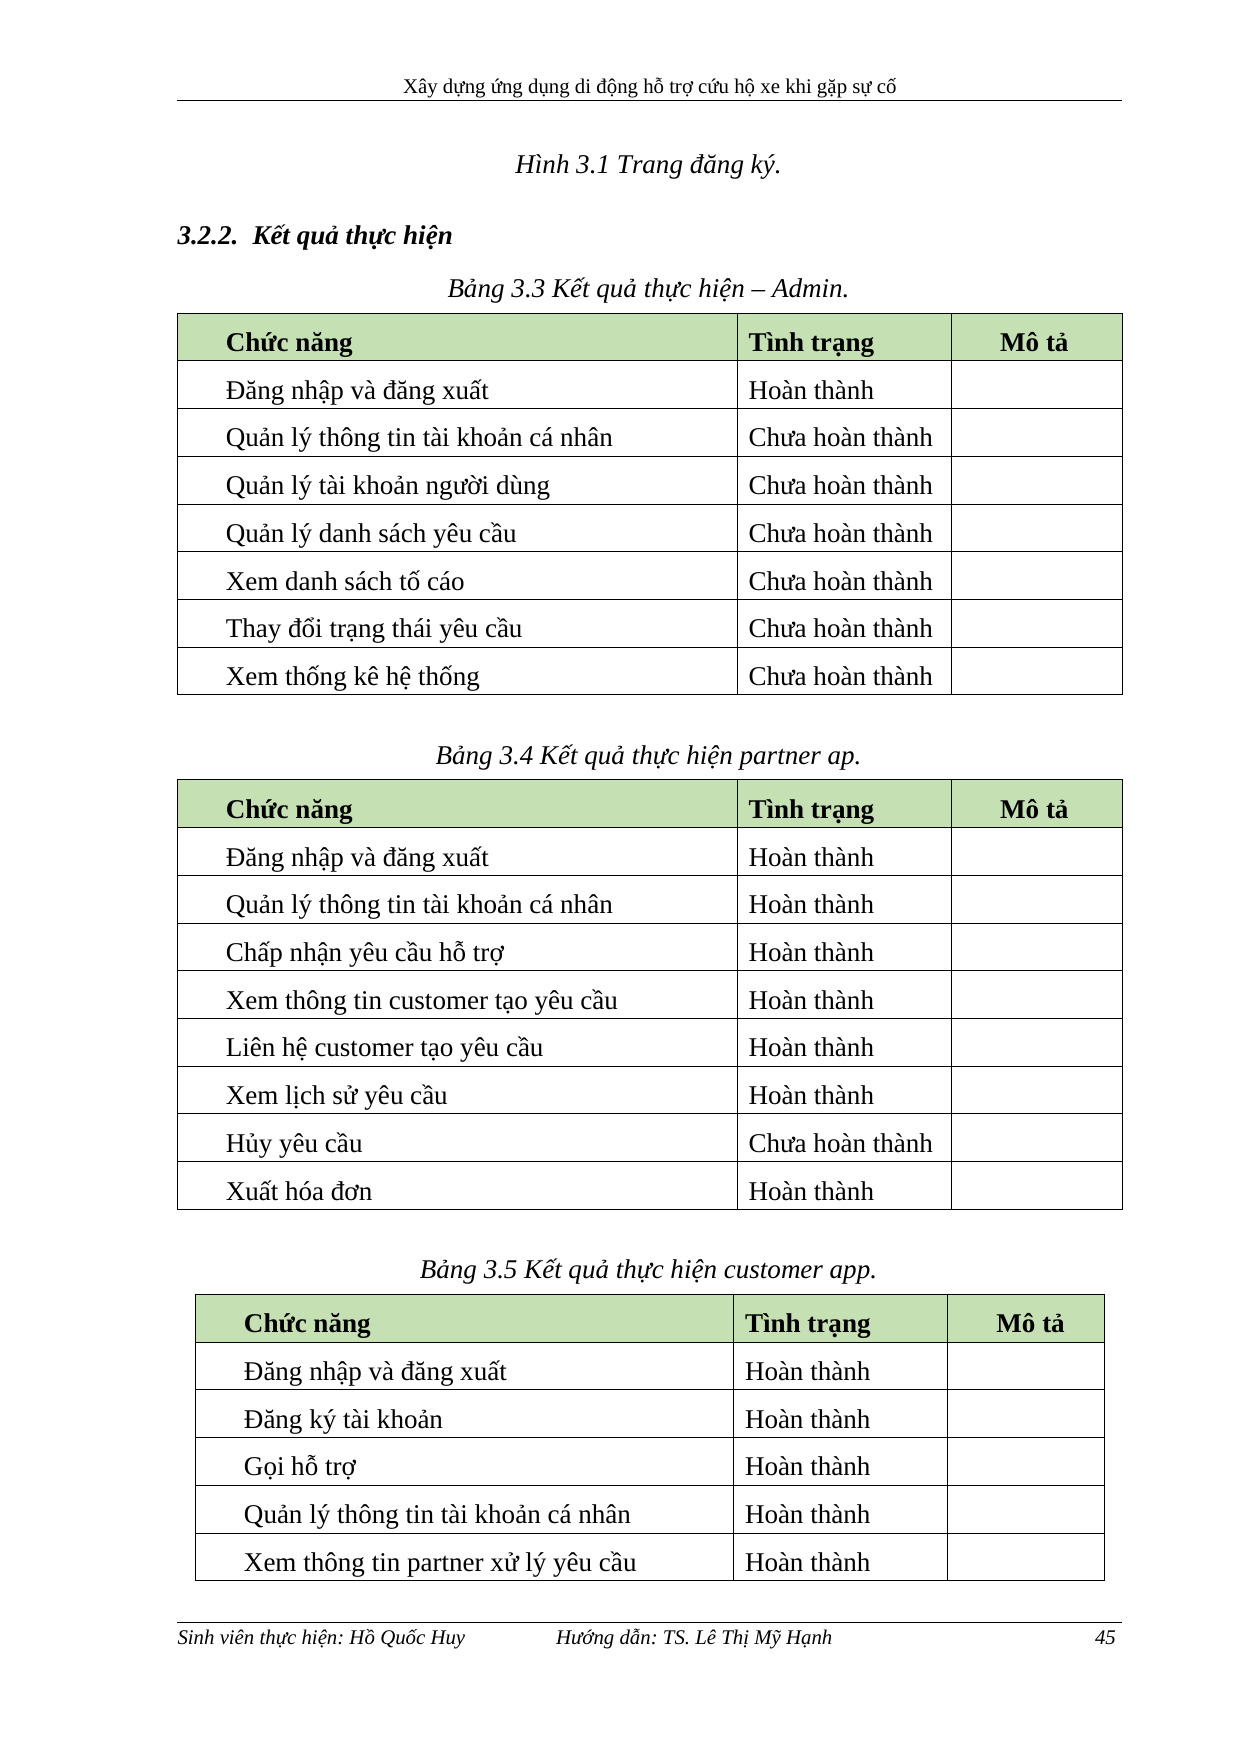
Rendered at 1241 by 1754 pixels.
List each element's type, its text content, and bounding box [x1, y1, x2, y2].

table_cell [952, 1067, 1122, 1113]
table_cell Liên hệ customer tạo yêu cầu [178, 1019, 737, 1066]
table_cell Đăng nhập và đăng xuất [178, 361, 737, 408]
table_cell Chưa hoàn thành [738, 648, 951, 694]
table_cell Hoàn thành [734, 1534, 947, 1580]
table_cell [952, 1019, 1122, 1066]
table_cell Đăng ký tài khoản [196, 1390, 733, 1437]
table_cell [948, 1534, 1104, 1580]
table_header Chức năng [178, 314, 737, 360]
table_cell Hoàn thành [734, 1438, 947, 1485]
table_cell [952, 409, 1122, 456]
table_cell [952, 457, 1122, 503]
table_cell Gọi hỗ trợ [196, 1438, 733, 1485]
table_cell [952, 600, 1122, 647]
table_cell Hoàn thành [738, 971, 951, 1018]
table_cell [952, 1114, 1122, 1161]
table_cell Hoàn thành [734, 1486, 947, 1532]
table_cell Đăng nhập và đăng xuất [178, 828, 737, 875]
table_cell Chưa hoàn thành [738, 1114, 951, 1161]
table_cell Xem thông tin partner xử lý yêu cầu [196, 1534, 733, 1580]
table_cell Quản lý tài khoản người dùng [178, 457, 737, 503]
table_cell Thay đổi trạng thái yêu cầu [178, 600, 737, 647]
table_cell [948, 1343, 1104, 1389]
table_header Chức năng [178, 780, 737, 827]
table_cell [952, 552, 1122, 599]
table_cell Quản lý thông tin tài khoản cá nhân [178, 409, 737, 456]
table_header Mô tả [948, 1295, 1104, 1342]
table_header Tình trạng [734, 1295, 947, 1342]
table_header Mô tả [952, 314, 1122, 360]
table_header Tình trạng [738, 314, 951, 360]
table_cell Xem thông tin customer tạo yêu cầu [178, 971, 737, 1018]
table_cell Hoàn thành [738, 876, 951, 922]
table_header Tình trạng [738, 780, 951, 827]
table_cell [952, 971, 1122, 1018]
table_cell [952, 505, 1122, 551]
table_cell [948, 1438, 1104, 1485]
table_cell [952, 1162, 1122, 1209]
table_cell Chưa hoàn thành [738, 552, 951, 599]
table_cell [948, 1486, 1104, 1532]
table_cell Hoàn thành [738, 1067, 951, 1113]
subtitle Kết quả thực hiện [177, 219, 1122, 250]
table_cell Hủy yêu cầu [178, 1114, 737, 1161]
table_header Chức năng [196, 1295, 733, 1342]
table_cell Hoàn thành [734, 1343, 947, 1389]
table_cell Xem danh sách tố cáo [178, 552, 737, 599]
table_cell Xuất hóa đơn [178, 1162, 737, 1209]
table_cell [952, 828, 1122, 875]
table_cell Chấp nhận yêu cầu hỗ trợ [178, 924, 737, 970]
table_cell [948, 1390, 1104, 1437]
table_cell Hoàn thành [738, 1162, 951, 1209]
table_cell Chưa hoàn thành [738, 457, 951, 503]
table_cell Hoàn thành [734, 1390, 947, 1437]
table_cell Đăng nhập và đăng xuất [196, 1343, 733, 1389]
table_cell [952, 361, 1122, 408]
table_cell Hoàn thành [738, 1019, 951, 1066]
table_cell [952, 648, 1122, 694]
table_cell Hoàn thành [738, 361, 951, 408]
table_cell Chưa hoàn thành [738, 409, 951, 456]
table_cell [952, 924, 1122, 970]
table_header Mô tả [952, 780, 1122, 827]
table_cell Xem thống kê hệ thống [178, 648, 737, 694]
text Hình 3.1 Trang đăng ký. [177, 148, 1122, 179]
table_cell Hoàn thành [738, 924, 951, 970]
table_cell Chưa hoàn thành [738, 505, 951, 551]
table_cell Quản lý thông tin tài khoản cá nhân [178, 876, 737, 922]
table_cell Xem lịch sử yêu cầu [178, 1067, 737, 1113]
table_cell Quản lý thông tin tài khoản cá nhân [196, 1486, 733, 1532]
table_cell Chưa hoàn thành [738, 600, 951, 647]
table_cell [952, 876, 1122, 922]
table_cell Quản lý danh sách yêu cầu [178, 505, 737, 551]
table_cell Hoàn thành [738, 828, 951, 875]
